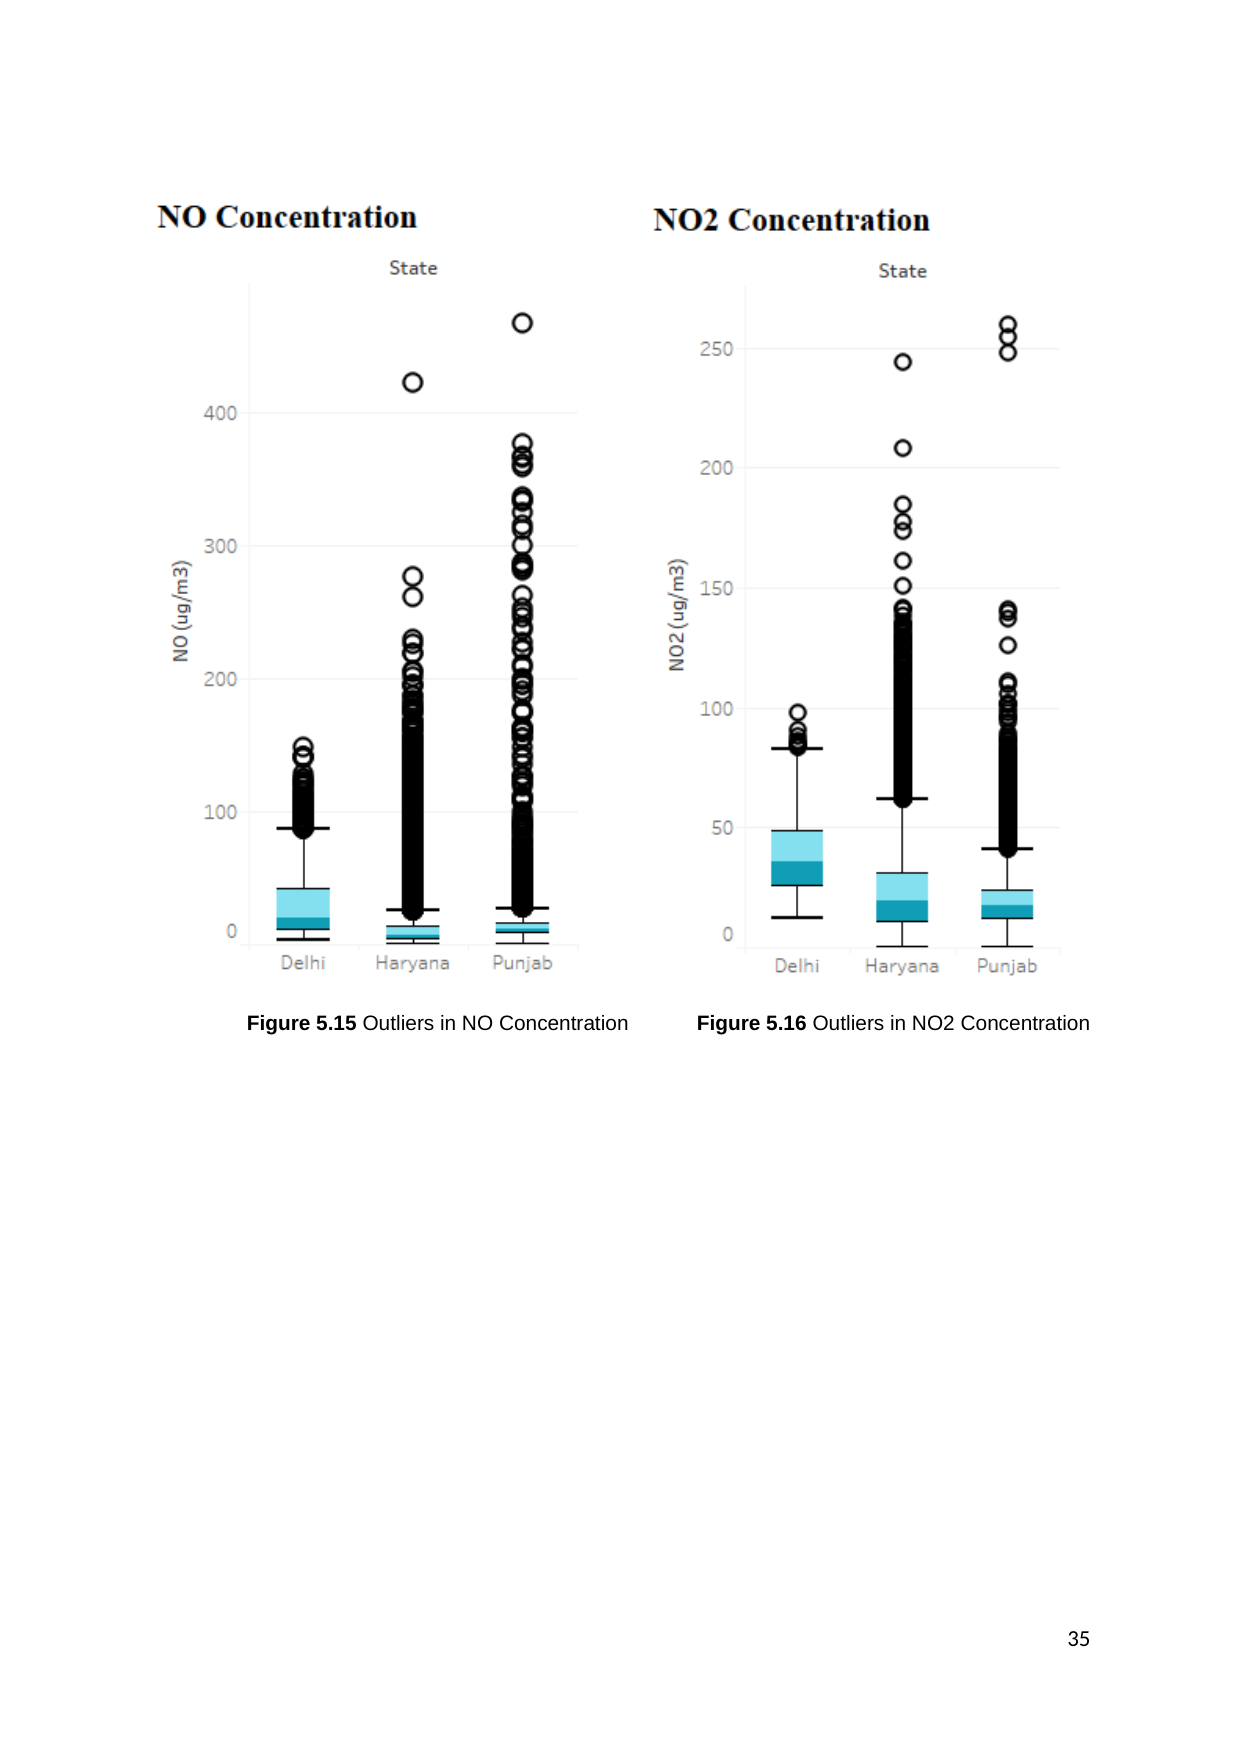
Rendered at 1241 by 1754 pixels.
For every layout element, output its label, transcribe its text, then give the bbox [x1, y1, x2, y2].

text Figure 5.15 Outliers in NO Concentration Figure 5.16 Outliers in NO2 Concentration [150, 1011, 1090, 1034]
picture [647, 198, 1082, 982]
picture [150, 195, 590, 982]
